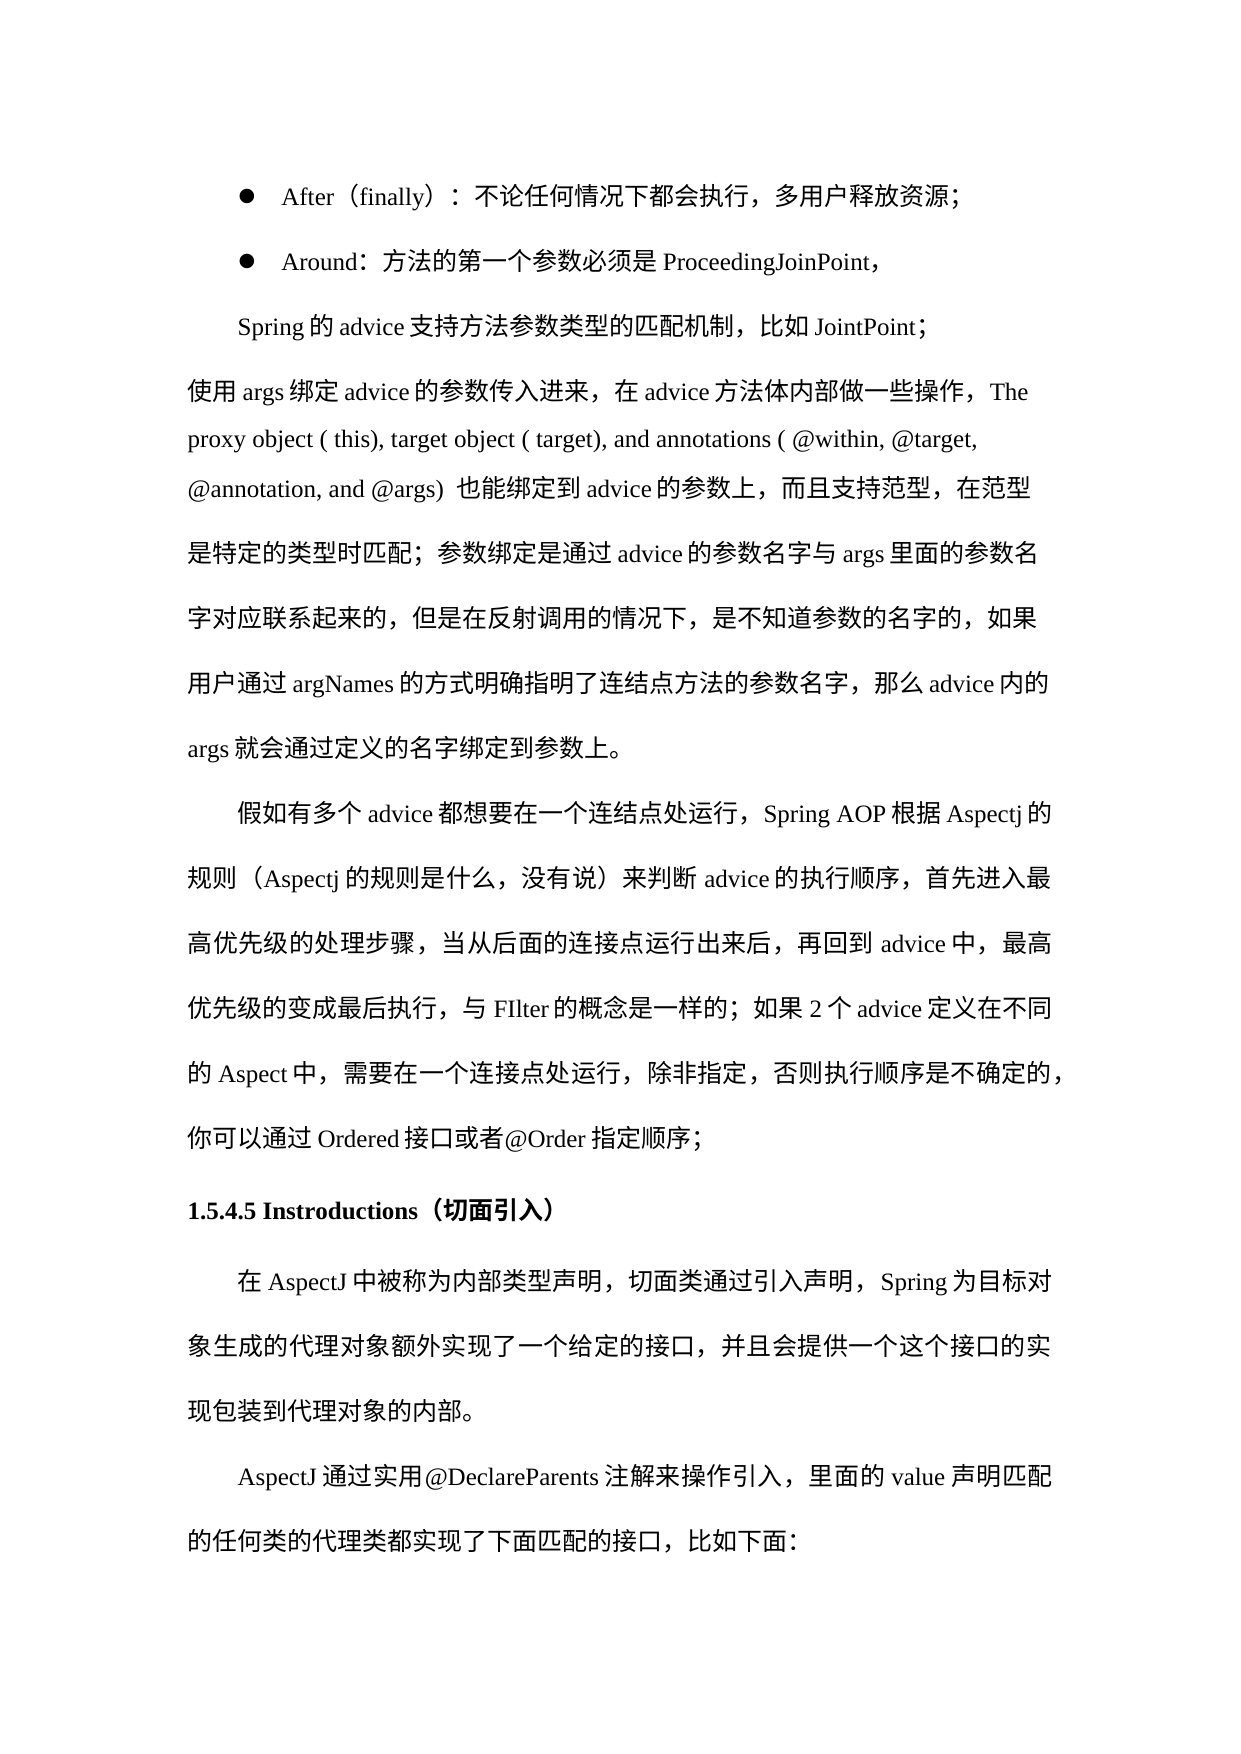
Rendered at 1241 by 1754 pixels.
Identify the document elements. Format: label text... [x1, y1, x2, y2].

list Around：方法的第一个参数必须是ProceedingJoinPoint， [237, 227, 1053, 292]
text 使用args绑定advice的参数传入进来，在advice方法体内部做一些操作，The proxy object ( this), target object ( target), and annotations ( @within, @target, @annotation, and @args) 也能绑定到advice的参数上，而且支持范型，在范型是特定的类型时匹配；参数绑定是通过advice的参数名字与args里面的参数名字对应联系起来的，但是在反射调用的情况下，是不知道参数的名字的，如果用户通过argNames的方式明确指明了连结点方法的参数名字，那么advice内的args就会通过定义的名字绑定到参数上。 [187, 357, 1053, 779]
text 在AspectJ中被称为内部类型声明，切面类通过引入声明，Spring为目标对象生成的代理对象额外实现了一个给定的接口，并且会提供一个这个接口的实现包装到代理对象的内部。 [187, 1247, 1053, 1442]
list After（finally）：不论任何情况下都会执行，多用户释放资源； [237, 162, 1053, 227]
subtitle 1.5.4.5 Instroductions（切面引入） [187, 1176, 1053, 1241]
text Spring的advice支持方法参数类型的匹配机制，比如JointPoint； [237, 292, 1053, 357]
text 假如有多个advice都想要在一个连结点处运行，Spring AOP根据Aspectj的规则（Aspectj的规则是什么，没有说）来判断advice的执行顺序，首先进入最高优先级的处理步骤，当从后面的连接点运行出来后，再回到advice中，最高优先级的变成最后执行，与FIlter的概念是一样的；如果2个advice定义在不同的Aspect中，需要在一个连接点处运行，除非指定，否则执行顺序是不确定的，你可以通过Ordered接口或者@Order指定顺序； [187, 779, 1053, 1169]
text AspectJ通过实用@DeclareParents注解来操作引入，里面的value声明匹配的任何类的代理类都实现了下面匹配的接口，比如下面： [187, 1442, 1053, 1572]
